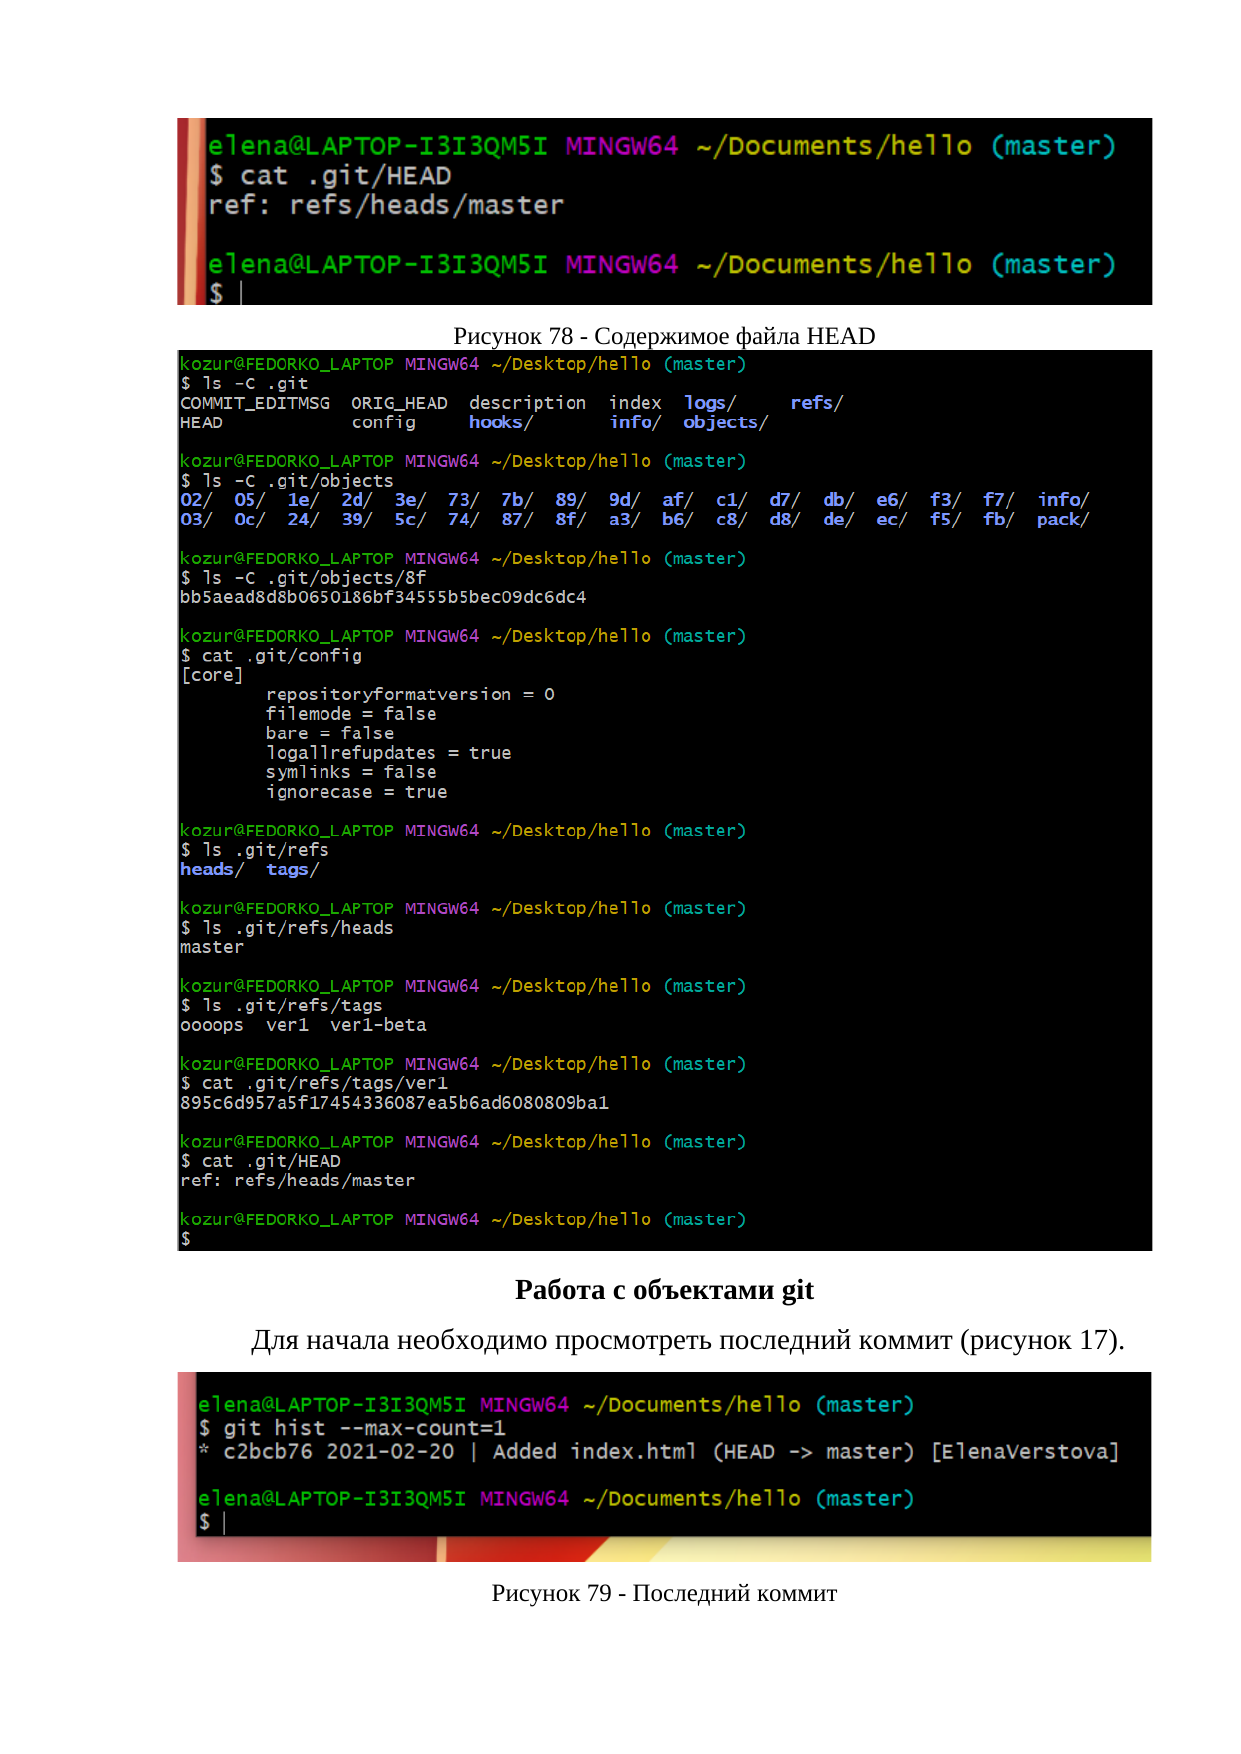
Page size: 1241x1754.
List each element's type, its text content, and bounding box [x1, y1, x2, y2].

picture [177, 350, 1153, 1251]
subtitle Работа с объектами git [177, 1272, 1152, 1305]
text Рисунок 78 - Содержимое файла HEAD [177, 321, 1152, 350]
text Рисунок 79 - Последний коммит [177, 1578, 1152, 1607]
text Для начала необходимо просмотреть последний коммит (рисунок 17). [177, 1322, 1152, 1356]
picture [177, 118, 1153, 305]
picture [177, 1372, 1152, 1562]
